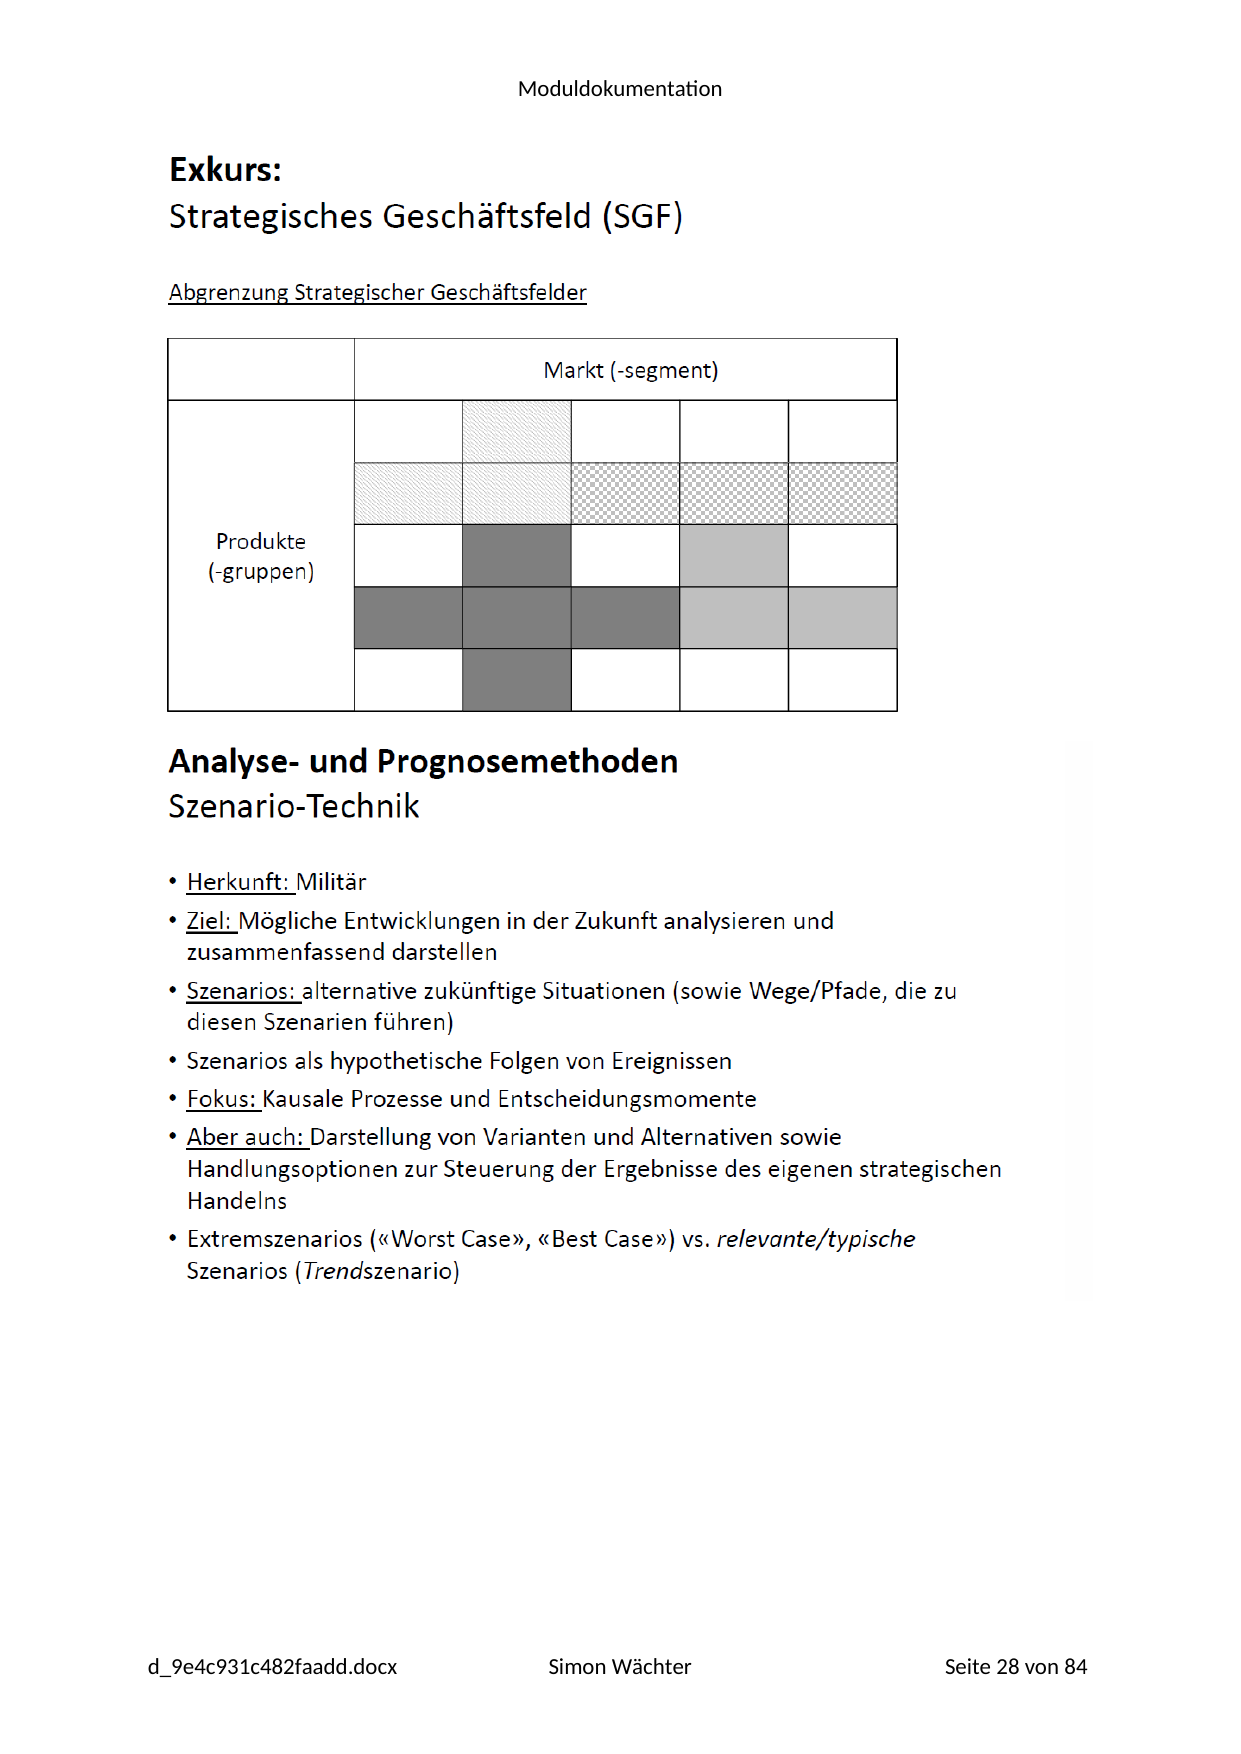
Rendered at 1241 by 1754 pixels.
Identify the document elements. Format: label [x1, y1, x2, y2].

picture [147, 147, 1093, 723]
picture [147, 741, 1093, 1301]
